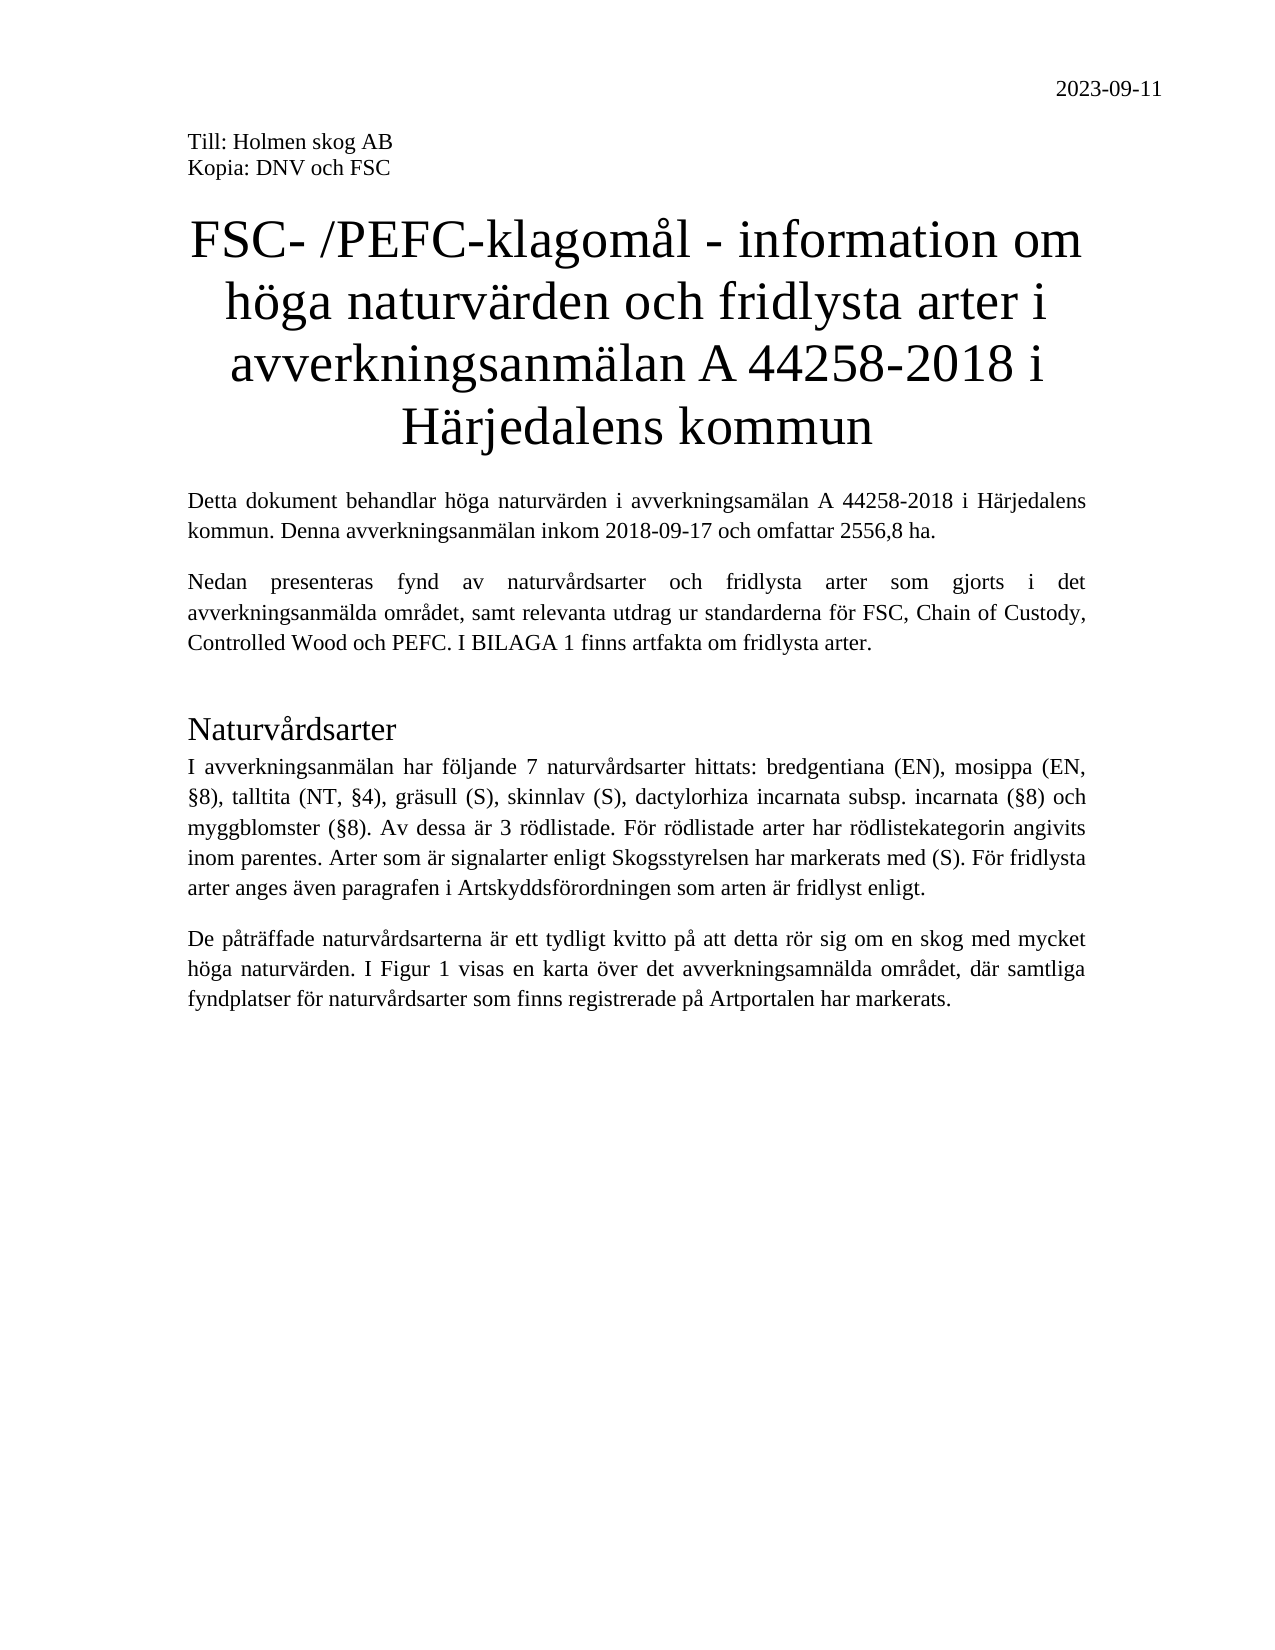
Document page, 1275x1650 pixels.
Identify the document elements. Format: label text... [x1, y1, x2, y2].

subtitle Naturvårdsarter [187, 709, 1087, 747]
text De påträffade naturvårdsarterna är ett tydligt kvitto på att detta rör sig om en skog med mycket höga naturvärden. I Figur 1 visas en karta över det avverkningsamnälda området, där samtliga fyndplatser för naturvårdsarter som finns registrerade på Artportalen har markerats. [187, 925, 1087, 1012]
text I avverkningsanmälan har följande 7 naturvårdsarter hittats: bredgentiana (EN), mosippa (EN, §8), talltita (NT, §4), gräsull (S), skinnlav (S), dactylorhiza incarnata subsp. incarnata (§8) och myggblomster (§8). Av dessa är 3 rödlistade. För rödlistade arter har rödlistekategorin angivits inom parentes. Arter som är signalarter enligt Skogsstyrelsen har markerats med (S). För fridlysta arter anges även paragrafen i Artskyddsförordningen som arten är fridlyst enligt. [187, 753, 1087, 900]
text Nedan presenteras fynd av naturvårdsarter och fridlysta arter som gjorts i det avverkningsanmälda området, samt relevanta utdrag ur standarderna för FSC, Chain of Custody, Controlled Wood och PEFC. I BILAGA 1 finns artfakta om fridlysta arter. [187, 568, 1087, 655]
title FSC- /PEFC-klagomål - information om höga naturvärden och fridlysta arter i avverkningsanmälan A 44258-2018 i Härjedalens kommun [187, 207, 1087, 456]
text Detta dokument behandlar höga naturvärden i avverkningsamälan A 44258-2018 i Härjedalens kommun. Denna avverkningsanmälan inkom 2018-09-17 och omfattar 2556,8 ha. [187, 487, 1087, 544]
